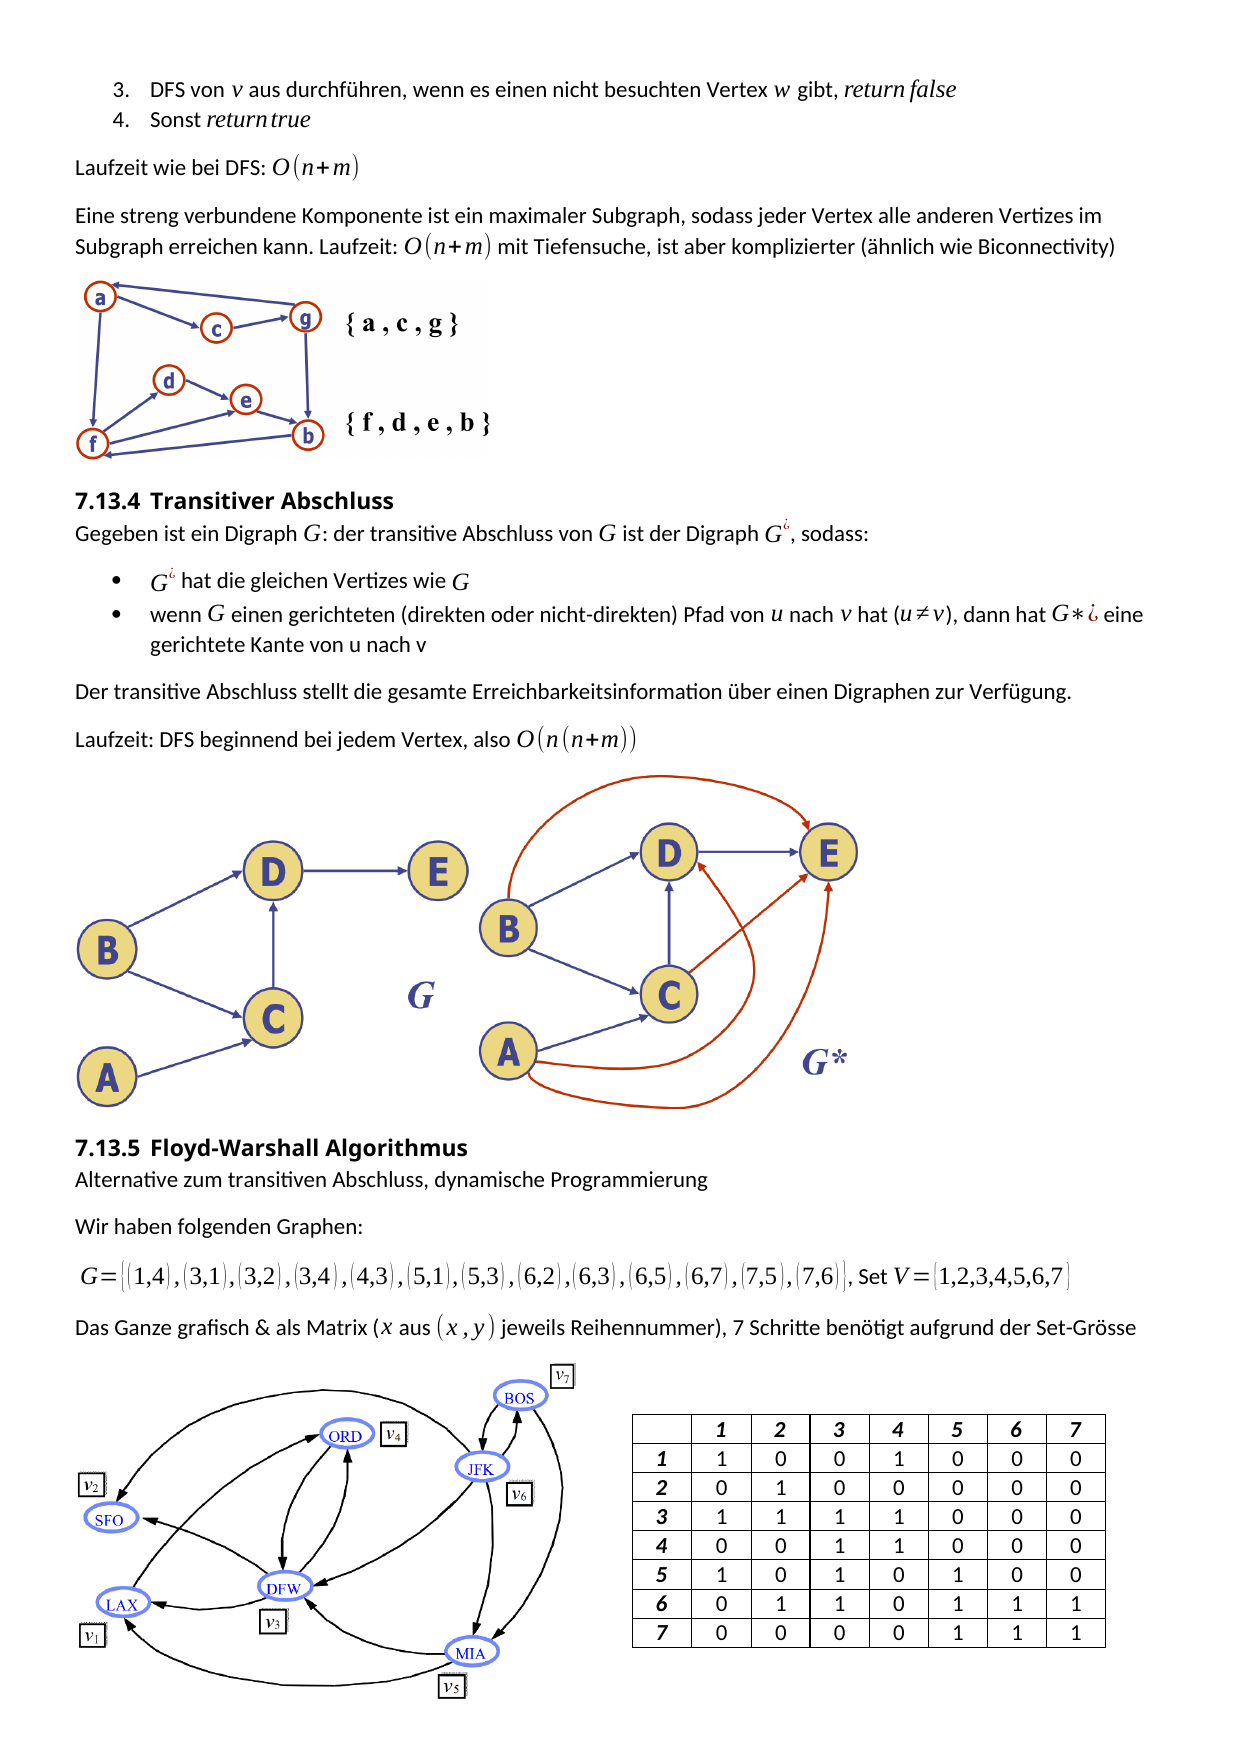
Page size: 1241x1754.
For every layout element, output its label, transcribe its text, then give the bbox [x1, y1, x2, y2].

table_cell 0 [988, 1502, 1046, 1530]
table_cell 0 [870, 1590, 928, 1617]
text , Set [75, 1259, 1165, 1293]
table_cell 0 [1047, 1531, 1105, 1559]
table_header 2 [752, 1415, 809, 1443]
table_cell 4 [633, 1531, 691, 1559]
text Alternative zum transitiven Abschluss, dynamische Programmierung [75, 1165, 1165, 1193]
table_cell 0 [811, 1473, 869, 1501]
table_header 4 [870, 1415, 928, 1443]
table_cell 7 [633, 1619, 691, 1647]
table_cell 0 [752, 1560, 809, 1588]
table_cell 1 [870, 1531, 928, 1559]
table_cell 0 [811, 1444, 869, 1472]
table_cell 1 [692, 1560, 751, 1588]
table_cell 5 [633, 1560, 691, 1588]
table_cell 0 [929, 1502, 987, 1530]
text Laufzeit: DFS beginnend bei jedem Vertex, also [75, 724, 1165, 754]
table_cell 0 [870, 1560, 928, 1588]
table_cell 0 [988, 1531, 1046, 1559]
table_cell 1 [1047, 1619, 1105, 1647]
text Das Ganze grafisch & als Matrix ( aus jeweils Reihennummer), 7 Schritte benötigt aufgrund der Set-Grösse [75, 1312, 1165, 1342]
table_cell 0 [1047, 1502, 1105, 1530]
table_cell 1 [811, 1531, 869, 1559]
table_cell 1 [692, 1502, 751, 1530]
table_cell 1 [1047, 1590, 1105, 1617]
table_header 6 [988, 1415, 1046, 1443]
table_cell 1 [811, 1560, 869, 1588]
subtitle Transitiver Abschluss [75, 485, 1165, 516]
table_cell 1 [811, 1502, 869, 1530]
list Sonst [112, 105, 1165, 133]
text Wir haben folgenden Graphen: [75, 1212, 1165, 1240]
table_cell 3 [633, 1502, 691, 1530]
table_cell 0 [692, 1590, 751, 1617]
table_cell 1 [870, 1444, 928, 1472]
table_cell 1 [870, 1502, 928, 1530]
table_cell 0 [929, 1473, 987, 1501]
table_cell 0 [988, 1444, 1046, 1472]
table_cell 0 [752, 1619, 809, 1647]
text Laufzeit wie bei DFS: [75, 152, 1165, 182]
table_cell 0 [692, 1619, 751, 1647]
table_cell 0 [870, 1473, 928, 1501]
picture [75, 280, 490, 462]
table_header 7 [1047, 1415, 1105, 1443]
table_cell 1 [752, 1502, 809, 1530]
table_cell 1 [929, 1619, 987, 1647]
table_cell 0 [692, 1531, 751, 1559]
picture [75, 772, 860, 1109]
table_cell 1 [692, 1444, 751, 1472]
table_cell 1 [752, 1473, 809, 1501]
table_cell 1 [811, 1590, 869, 1617]
table_header 3 [811, 1415, 869, 1443]
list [112, 75, 1165, 103]
table_cell 0 [1047, 1560, 1105, 1588]
table_cell 1 [752, 1590, 809, 1617]
list wenn einen gerichteten (direkten oder nicht-direkten) Pfad von nach hat (), dann hat eine gerichtete Kante von u nach v [112, 600, 1165, 658]
table_header 1 [692, 1415, 751, 1443]
table_cell 0 [988, 1473, 1046, 1501]
table_cell 6 [633, 1590, 691, 1617]
table_cell 0 [752, 1531, 809, 1559]
picture [75, 1360, 578, 1700]
subtitle Floyd-Warshall Algorithmus [75, 1132, 1165, 1163]
table_cell 1 [929, 1560, 987, 1588]
table_header 5 [929, 1415, 987, 1443]
table_cell 0 [1047, 1473, 1105, 1501]
list hat die gleichen Vertizes wie [112, 566, 1165, 598]
table_cell 0 [1047, 1444, 1105, 1472]
table_cell 0 [870, 1619, 928, 1647]
table_cell 1 [988, 1590, 1046, 1617]
text Der transitive Abschluss stellt die gesamte Erreichbarkeitsinformation über einen Digraphen zur Verfügung. [75, 677, 1165, 705]
table_header [633, 1415, 691, 1443]
table_cell 0 [929, 1444, 987, 1472]
table_cell 0 [811, 1619, 869, 1647]
table_cell 0 [988, 1560, 1046, 1588]
table_cell 1 [988, 1619, 1046, 1647]
text Eine streng verbundene Komponente ist ein maximaler Subgraph, sodass jeder Vertex alle anderen Vertizes im Subgraph erreichen kann. Laufzeit: mit Tiefensuche, ist aber komplizierter (ähnlich wie Biconnectivity) [75, 201, 1165, 261]
text Gegeben ist ein Digraph : der transitive Abschluss von ist der Digraph , sodass: [75, 519, 1165, 548]
table_cell 1 [929, 1590, 987, 1617]
table_cell 0 [752, 1444, 809, 1472]
table_cell 0 [929, 1531, 987, 1559]
table_cell 0 [692, 1473, 751, 1501]
table_cell 2 [633, 1473, 691, 1501]
table_cell 1 [633, 1444, 691, 1472]
